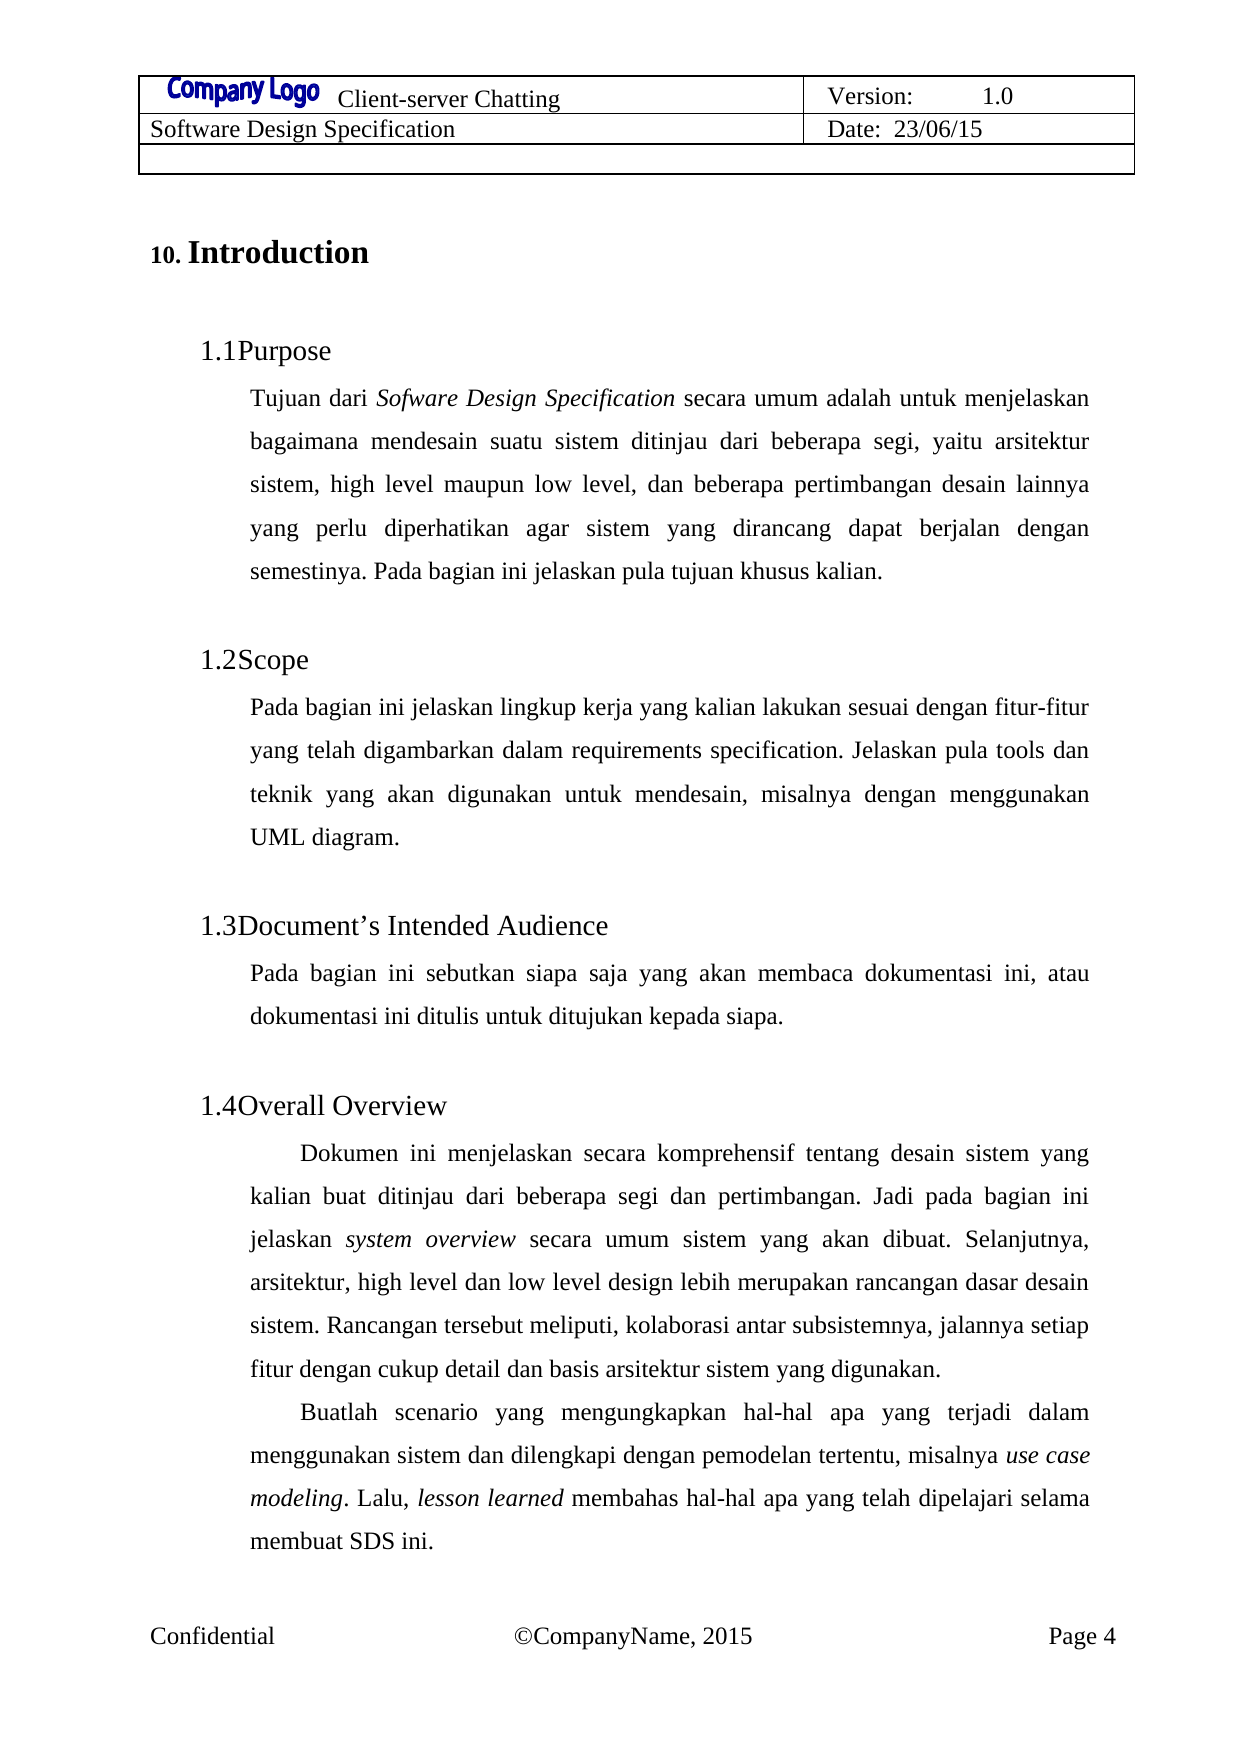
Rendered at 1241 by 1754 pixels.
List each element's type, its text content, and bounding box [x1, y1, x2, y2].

list Document’s Intended Audience [200, 908, 1090, 942]
text Pada bagian ini sebutkan siapa saja yang akan membaca dokumentasi ini, atau dokumentasi ini ditulis untuk ditujukan kepada siapa. [250, 958, 1090, 1030]
list Purpose [200, 333, 1090, 367]
text Tujuan dari Sofware Design Specification secara umum adalah untuk menjelaskan bagaimana mendesain suatu sistem ditinjau dari beberapa segi, yaitu arsitektur sistem, high level maupun low level, dan beberapa pertimbangan desain lainnya yang perlu diperhatikan agar sistem yang dirancang dapat berjalan dengan semestinya. Pada bagian ini jelaskan pula tujuan khusus kalian. [250, 383, 1090, 584]
text Dokumen ini menjelaskan secara komprehensif tentang desain sistem yang kalian buat ditinjau dari beberapa segi dan pertimbangan. Jadi pada bagian ini jelaskan system overview secara umum sistem yang akan dibuat. Selanjutnya, arsitektur, high level dan low level design lebih merupakan rancangan dasar desain sistem. Rancangan tersebut meliputi, kolaborasi antar subsistemnya, jalannya setiap fitur dengan cukup detail dan basis arsitektur sistem yang digunakan. [250, 1138, 1090, 1382]
text Pada bagian ini jelaskan lingkup kerja yang kalian lakukan sesuai dengan fitur-fitur yang telah digambarkan dalam requirements specification. Jelaskan pula tools dan teknik yang akan digunakan untuk mendesain, misalnya dengan menggunakan UML diagram. [250, 692, 1090, 851]
list Scope [200, 642, 1090, 676]
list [150, 232, 1090, 271]
list Overall Overview [200, 1088, 1090, 1121]
text Buatlah scenario yang mengungkapkan hal-hal apa yang terjadi dalam menggunakan sistem dan dilengkapi dengan pemodelan tertentu, misalnya use case modeling. Lalu, lesson learned membahas hal-hal apa yang telah dipelajari selama membuat SDS ini. [250, 1397, 1090, 1555]
